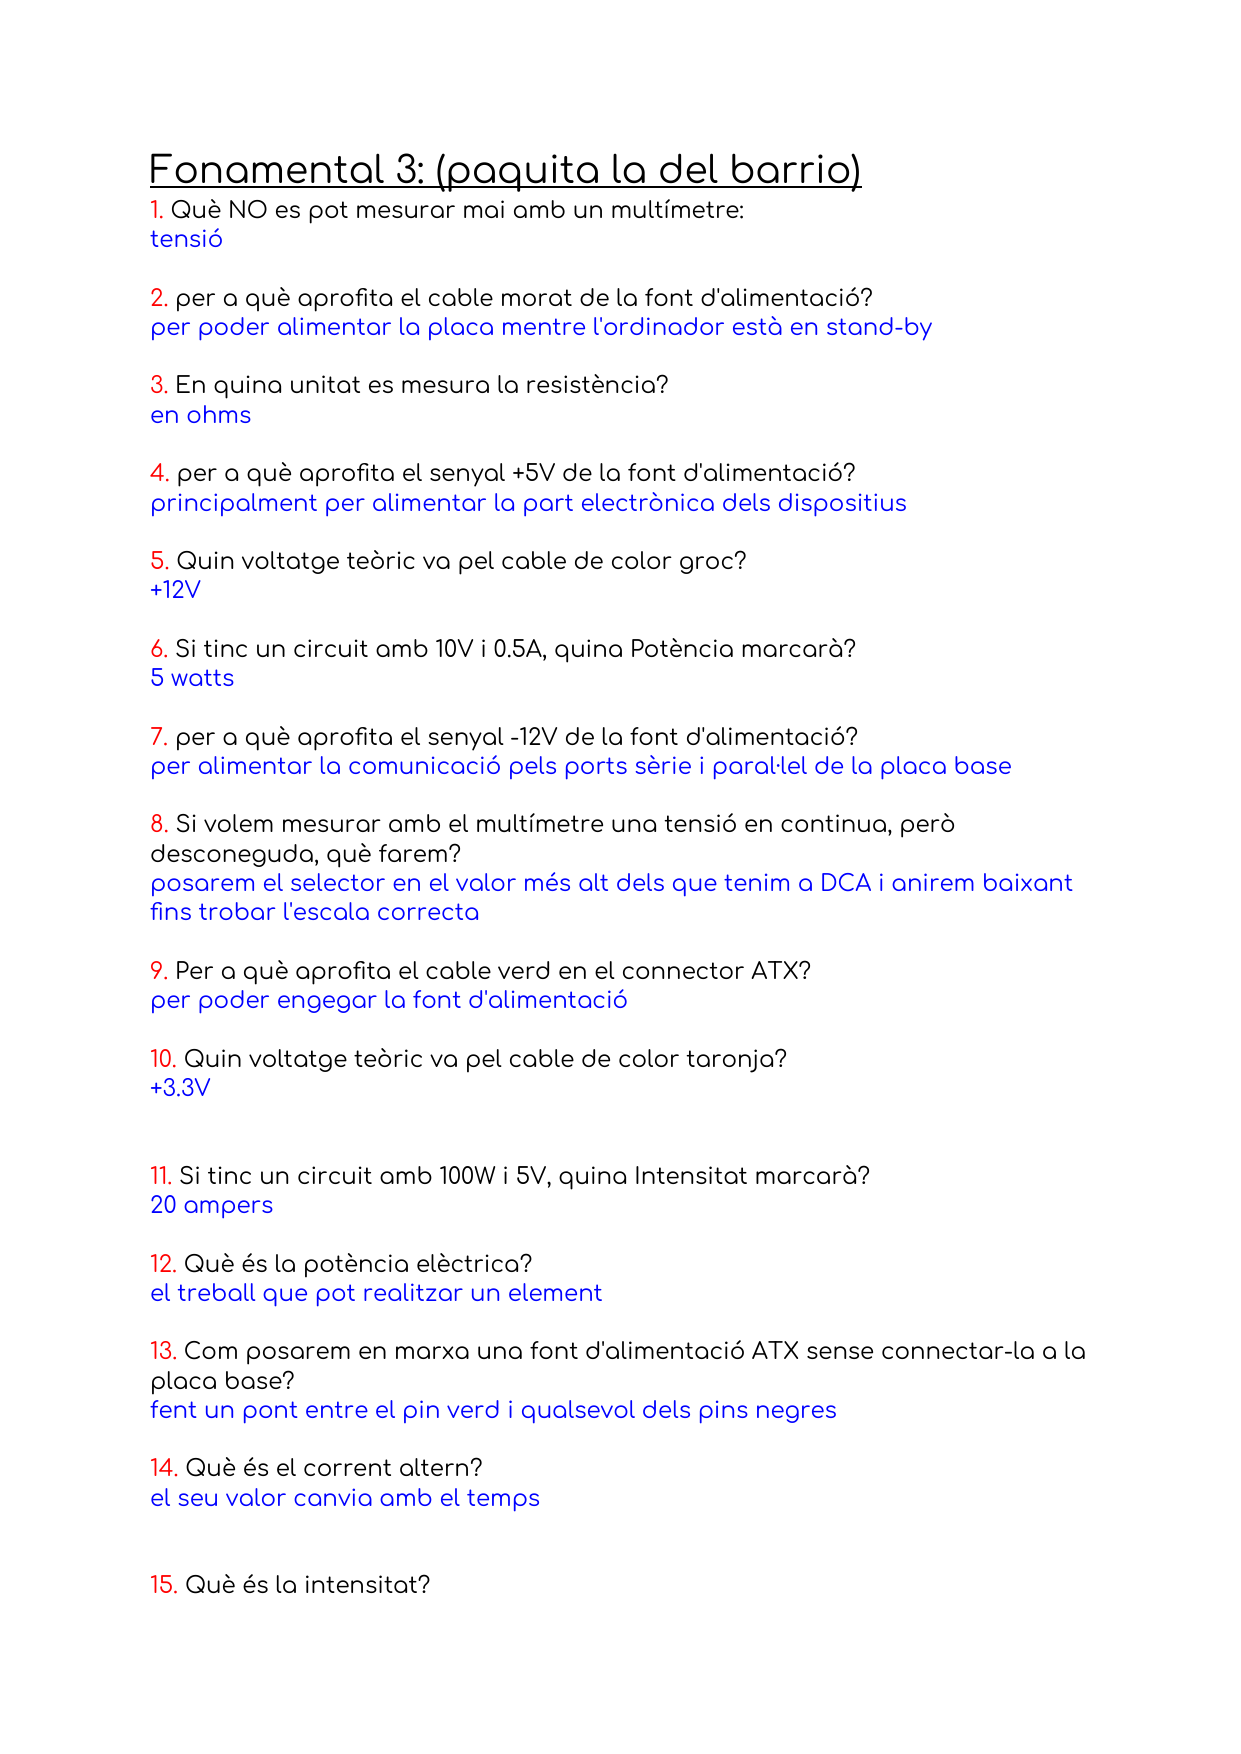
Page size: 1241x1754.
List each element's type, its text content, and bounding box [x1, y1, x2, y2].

text +3.3V [150, 1076, 1090, 1102]
text 8. Si volem mesurar amb el multímetre una tensió en continua, però desconeguda, què farem? [150, 813, 1090, 867]
text el seu valor canvia amb el temps [150, 1486, 1090, 1511]
text 15. Què és la intensitat? [150, 1574, 1090, 1599]
text posarem el selector en el valor més alt dels que tenim a DCA i anirem baixant fins trobar l'escala correcta [150, 871, 1090, 926]
text en ohms [150, 403, 1090, 428]
text tensió [150, 227, 1090, 253]
text 10. Quin voltatge teòric va pel cable de color taronja? [150, 1047, 1090, 1072]
text per poder engegar la font d'alimentació [150, 988, 1090, 1014]
text 5 watts [150, 666, 1090, 692]
text per alimentar la comunicació pels ports sèrie i paral·lel de la placa base [150, 754, 1090, 780]
text 2. per a què aprofita el cable morat de la font d'alimentació? [150, 286, 1090, 311]
text +12V [150, 578, 1090, 604]
text 7. per a què aprofita el senyal -12V de la font d'alimentació? [150, 725, 1090, 750]
text Fonamental 3: (paquita la del barrio) [150, 150, 1090, 192]
text per poder alimentar la placa mentre l'ordinador està en stand-by [150, 315, 1090, 341]
text 9. Per a què aprofita el cable verd en el connector ATX? [150, 959, 1090, 984]
text 13. Com posarem en marxa una font d'alimentació ATX sense connectar-la a la placa base? [150, 1339, 1090, 1394]
text 4. per a què aprofita el senyal +5V de la font d'alimentació? [150, 461, 1090, 487]
text 3. En quina unitat es mesura la resistència? [150, 374, 1090, 399]
text 6. Si tinc un circuit amb 10V i 0.5A, quina Potència marcarà? [150, 637, 1090, 663]
text 14. Què és el corrent altern? [150, 1457, 1090, 1482]
text 1. Què NO es pot mesurar mai amb un multímetre: [150, 198, 1090, 223]
text fent un pont entre el pin verd i qualsevol dels pins negres [150, 1398, 1090, 1424]
text el treball que pot realitzar un element [150, 1281, 1090, 1307]
text 12. Què és la potència elèctrica? [150, 1252, 1090, 1277]
text 20 ampers [150, 1193, 1090, 1219]
text 5. Quin voltatge teòric va pel cable de color groc? [150, 549, 1090, 575]
text 11. Si tinc un circuit amb 100W i 5V, quina Intensitat marcarà? [150, 1164, 1090, 1189]
text principalment per alimentar la part electrònica dels dispositius [150, 491, 1090, 516]
